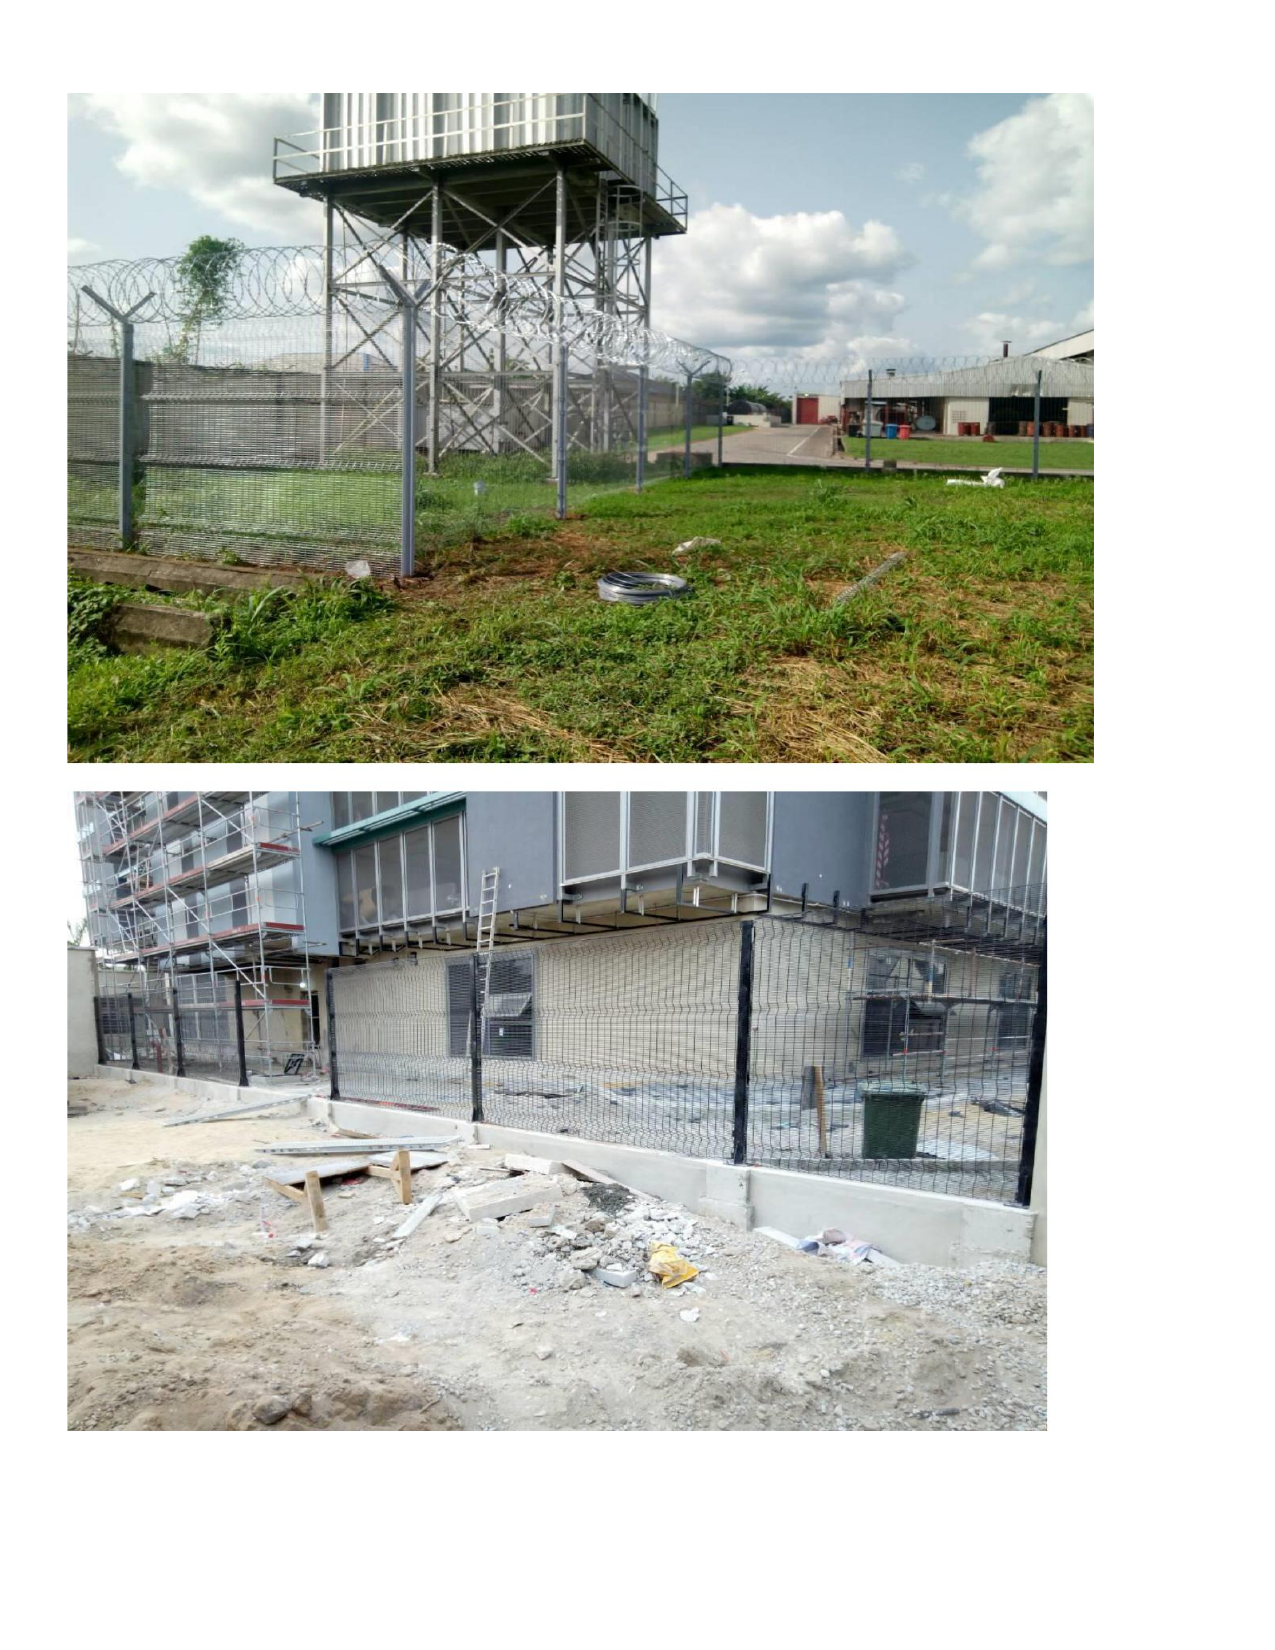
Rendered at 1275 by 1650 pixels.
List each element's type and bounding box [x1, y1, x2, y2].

picture [67, 93, 1094, 1431]
